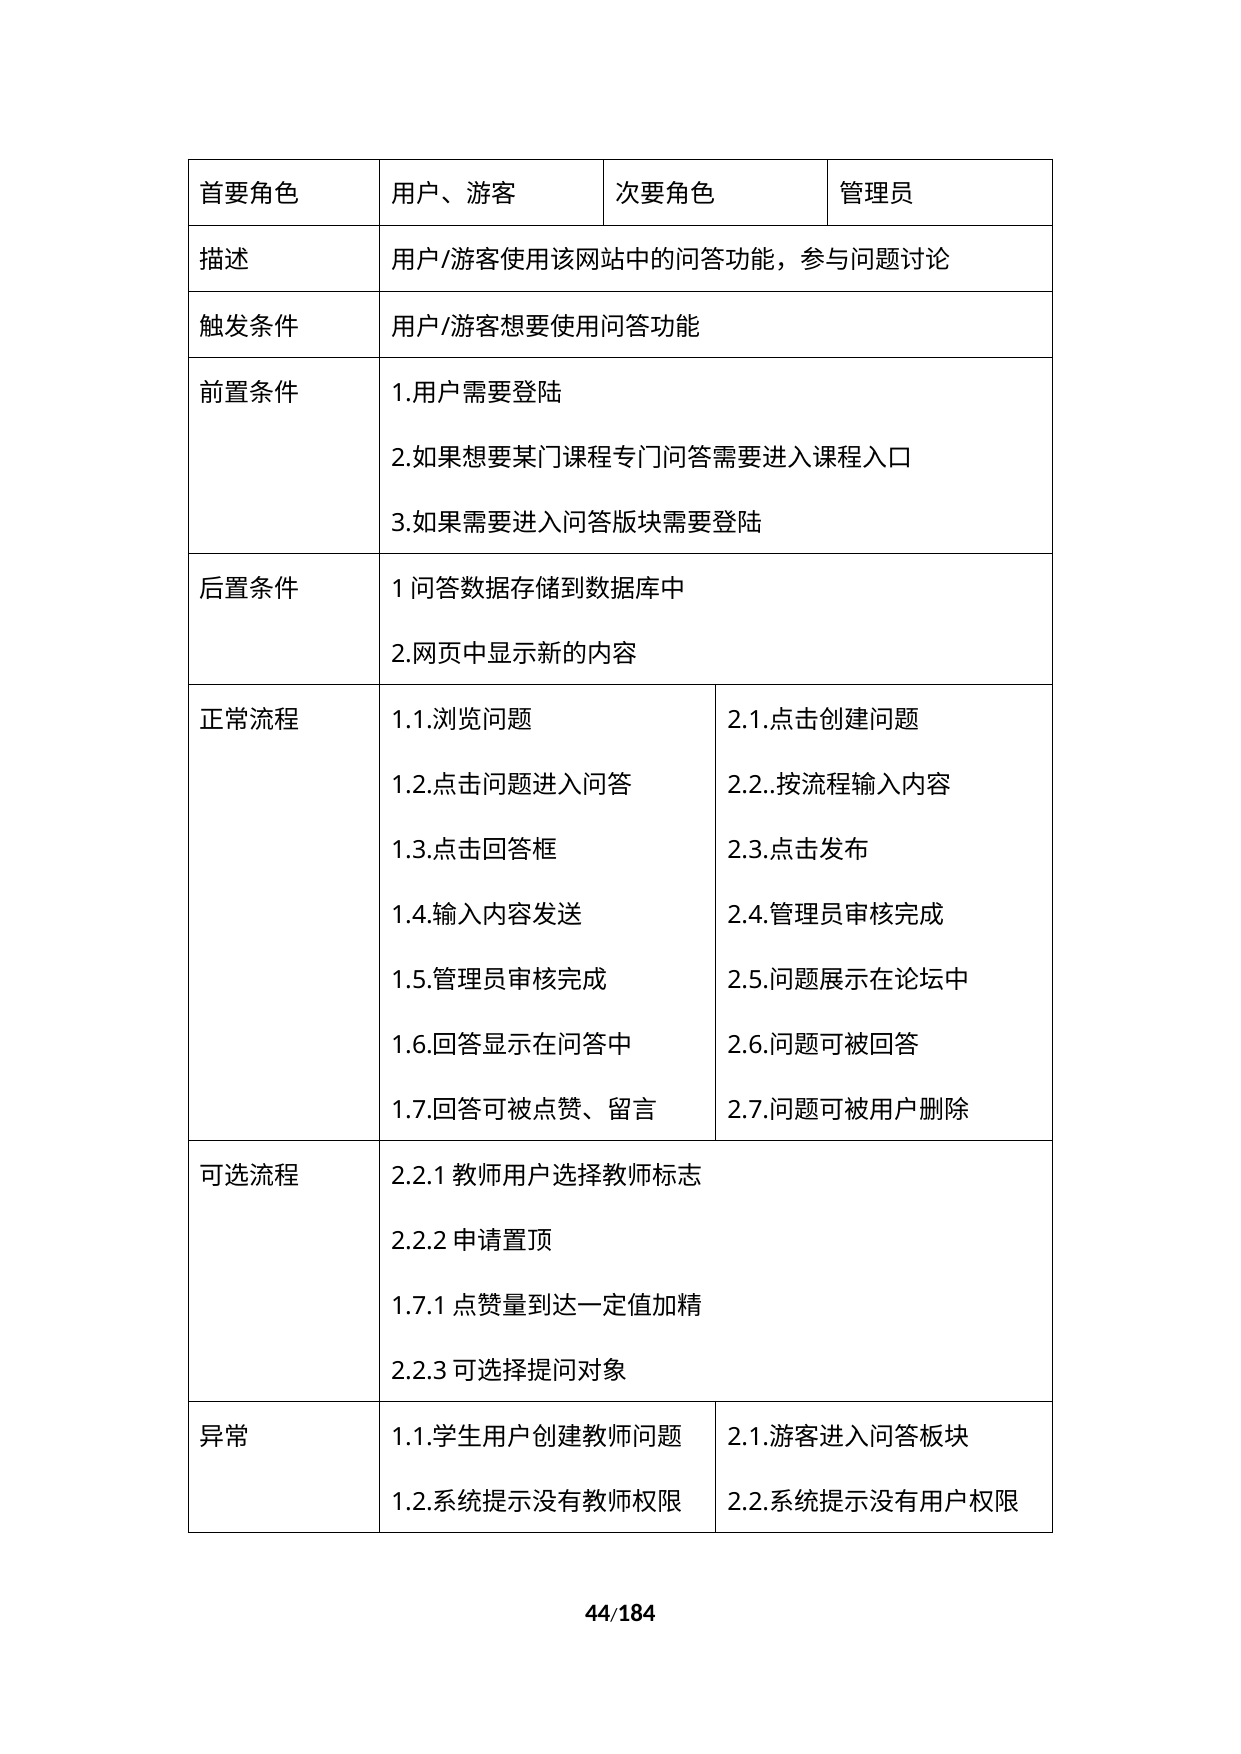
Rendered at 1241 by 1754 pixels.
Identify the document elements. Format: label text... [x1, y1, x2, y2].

table_cell 1.1.浏览问题 1.2.点击问题进入问答 1.3.点击回答框 1.4.输入内容发送 1.5.管理员审核完成 1.6.回答显示在问答中 1.7.回答可被点赞、留言 [380, 685, 715, 1140]
table_cell 2.2.1教师用户选择教师标志 2.2.2申请置顶 1.7.1点赞量到达一定值加精 2.2.3可选择提问对象 [380, 1141, 1052, 1401]
table_cell 正常流程 [189, 685, 379, 1140]
table_cell 用户/游客使用该网站中的问答功能，参与问题讨论 [380, 226, 1052, 291]
table_cell 用户、游客 [380, 160, 603, 224]
table_cell 触发条件 [189, 292, 379, 357]
table_cell 描述 [189, 226, 379, 291]
table_cell 异常 [189, 1402, 379, 1532]
table_cell 用户/游客想要使用问答功能 [380, 292, 1052, 357]
table_cell 后置条件 [189, 554, 379, 684]
table_cell 2.1.游客进入问答板块 2.2.系统提示没有用户权限 [716, 1402, 1052, 1532]
table_cell 首要角色 [189, 160, 379, 224]
table_cell 管理员 [828, 160, 1052, 224]
table_cell 前置条件 [189, 358, 379, 553]
table_cell 1.1.学生用户创建教师问题 1.2.系统提示没有教师权限 [380, 1402, 715, 1532]
table_cell 1.用户需要登陆 2.如果想要某门课程专门问答需要进入课程入口 3.如果需要进入问答版块需要登陆 [380, 358, 1052, 553]
table_cell 可选流程 [189, 1141, 379, 1401]
table_cell 2.1.点击创建问题 2.2..按流程输入内容 2.3.点击发布 2.4.管理员审核完成 2.5.问题展示在论坛中 2.6.问题可被回答 2.7.问题可被用户删除 [716, 685, 1052, 1140]
table_cell 1问答数据存储到数据库中 2.网页中显示新的内容 [380, 554, 1052, 684]
table_cell 次要角色 [604, 160, 827, 224]
